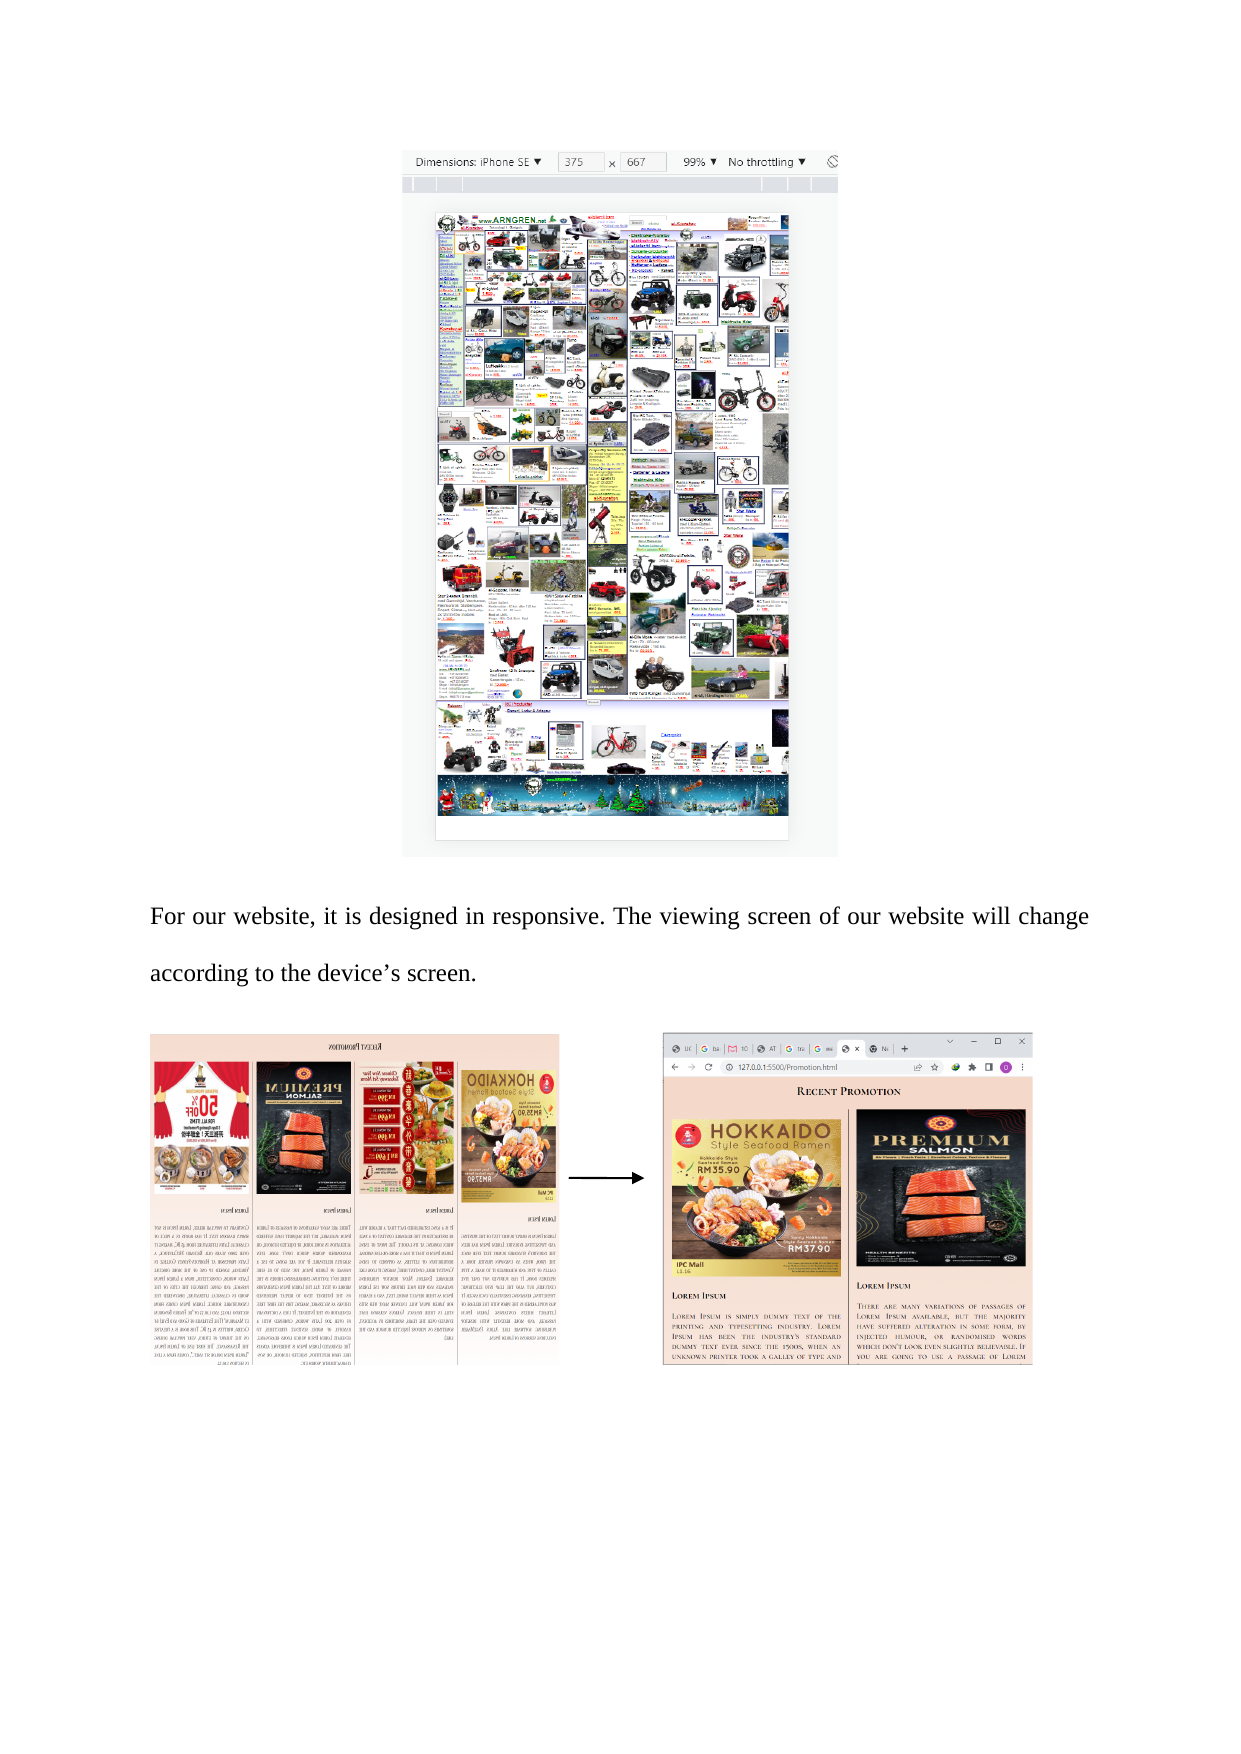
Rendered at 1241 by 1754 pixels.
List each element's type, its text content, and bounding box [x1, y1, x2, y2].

picture [402, 150, 838, 857]
picture [662, 1032, 1033, 1365]
picture [150, 1034, 560, 1365]
text For our website, it is designed in responsive. The viewing screen of our website will change according to the device’s screen. [150, 901, 1090, 987]
